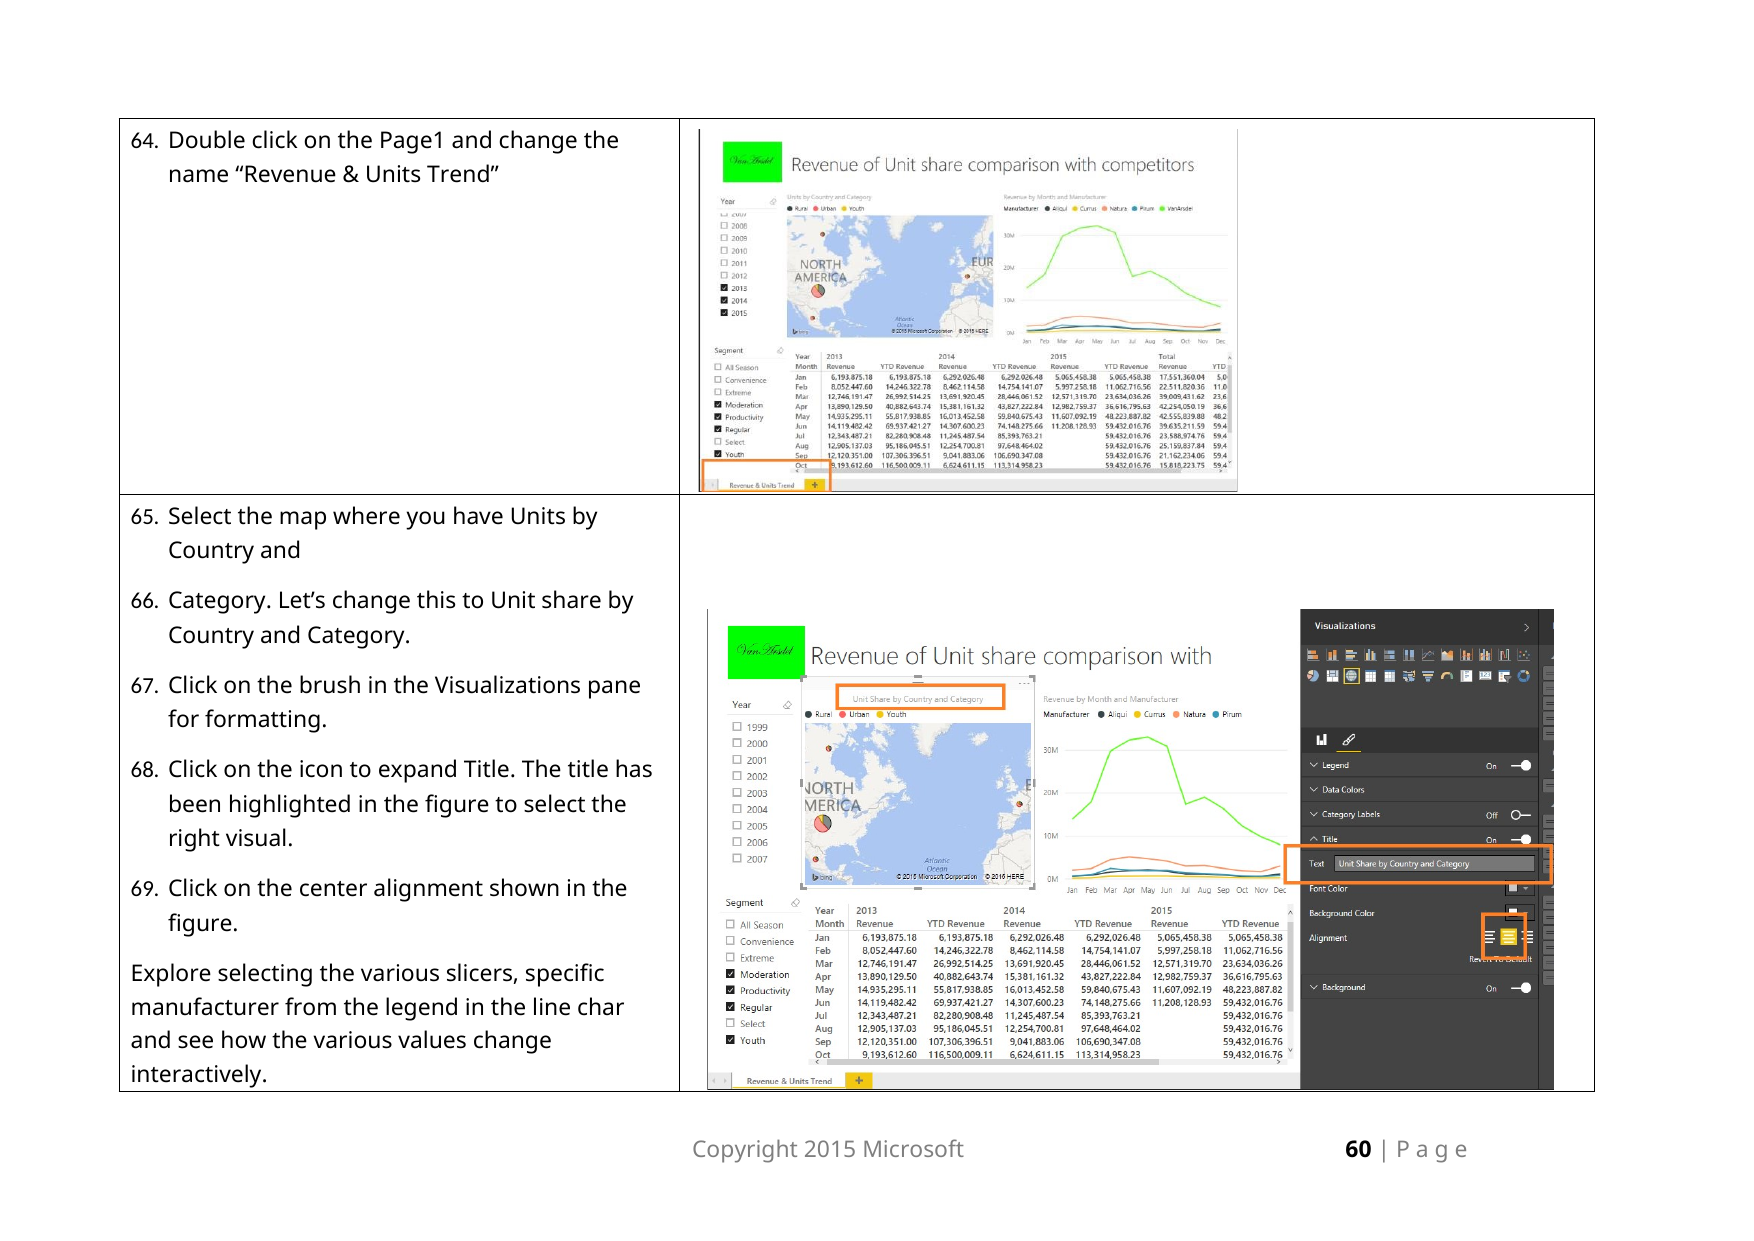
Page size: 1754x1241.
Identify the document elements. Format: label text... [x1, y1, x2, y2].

table_header Double click on the Page1 and change the name “Revenue & Units Trend” [120, 119, 679, 494]
table_cell [680, 495, 1594, 1091]
table_header [680, 119, 1594, 494]
picture [698, 129, 1238, 492]
picture [707, 609, 1554, 1090]
table_cell Select the map where you have Units by Country and Category. Let’s change this to Unit share by Country and Category. Click on the brush in the Visualizations pane for formatting. Click on the icon to expand Title. The title has been highlighted in the figure to select the right visual. Click on the center alignment shown in the figure. Explore selecting the various slicers, specific manufacturer from the legend in the line char and see how the various values change interactively. [120, 495, 679, 1091]
